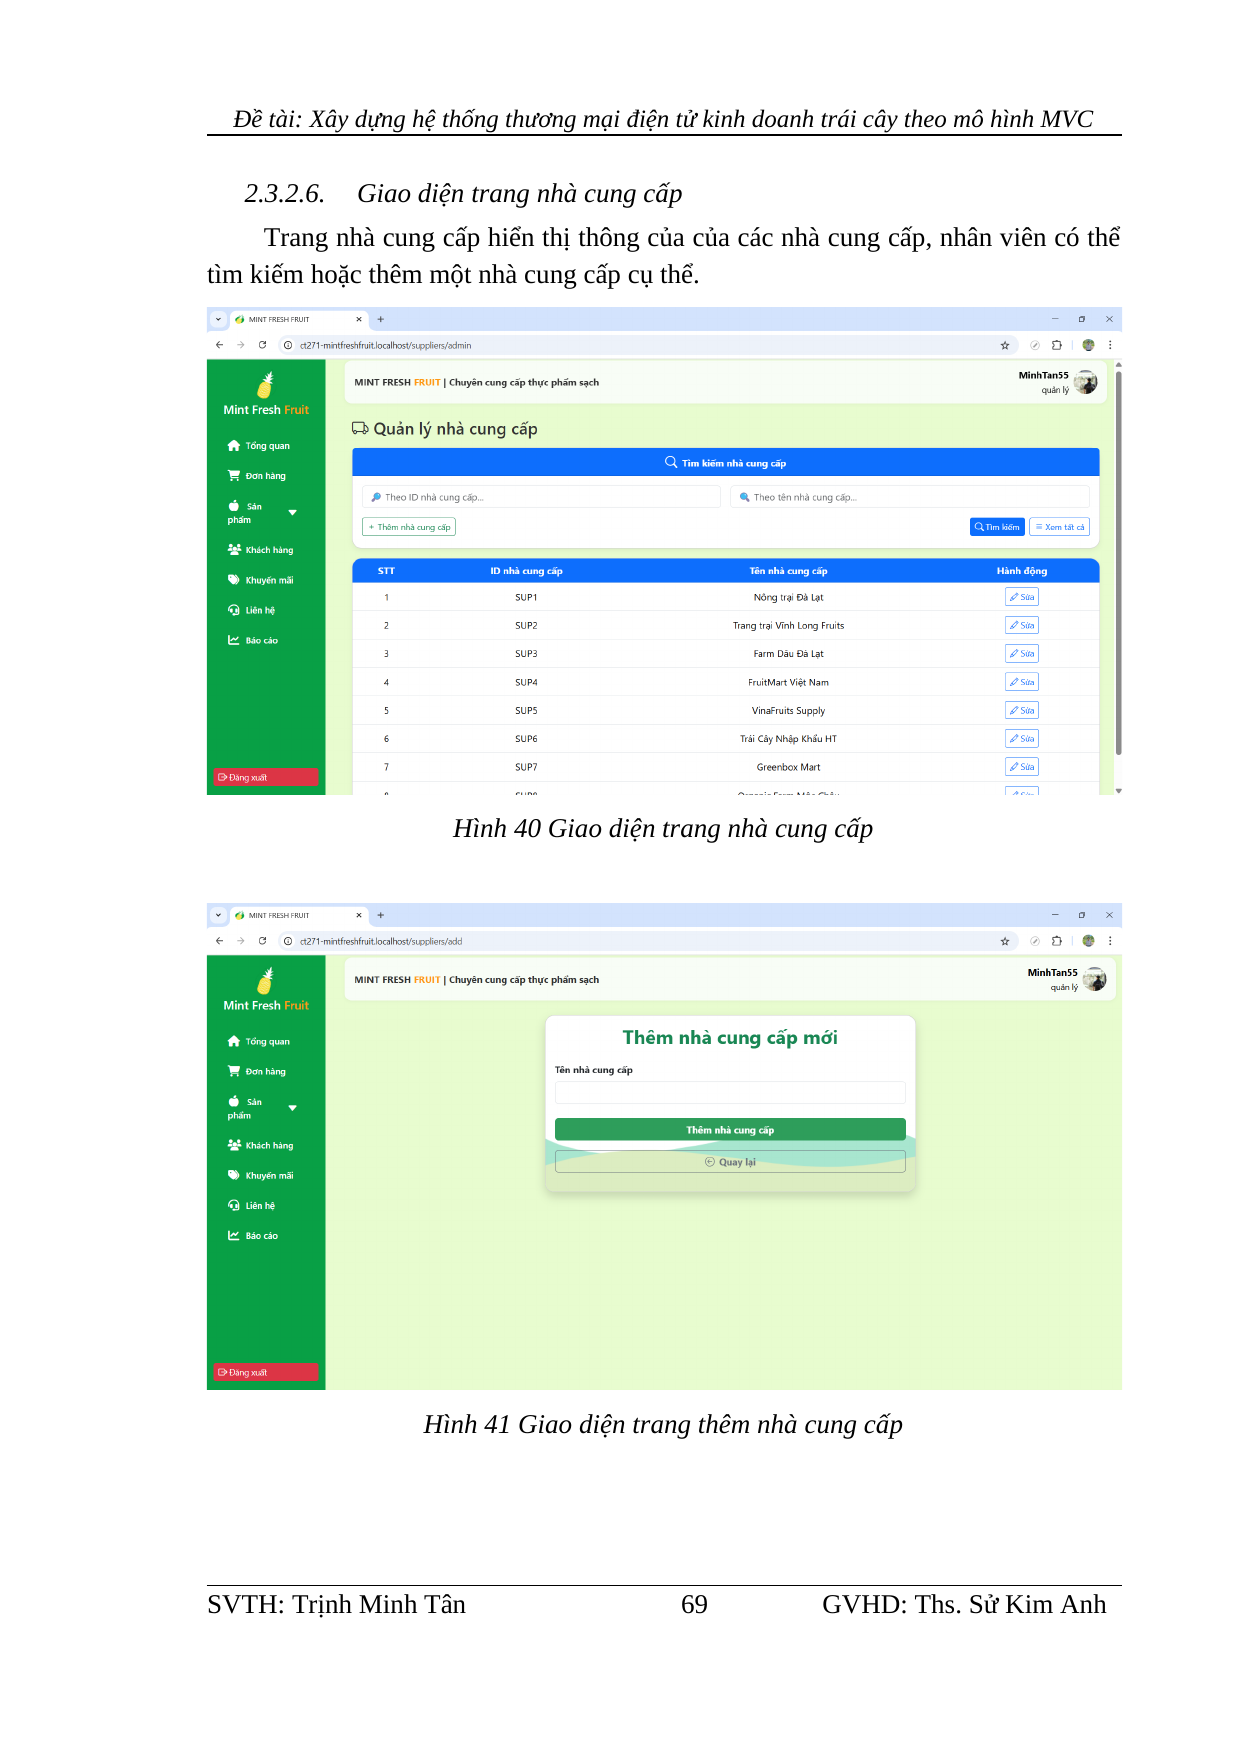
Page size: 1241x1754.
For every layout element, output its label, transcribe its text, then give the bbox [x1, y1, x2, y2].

text Hình 41 Giao diện trang thêm nhà cung cấp [207, 1408, 1122, 1439]
text Trang nhà cung cấp hiển thị thông của của các nhà cung cấp, nhân viên có thể tìm kiếm hoặc thêm một nhà cung cấp cụ thể. [207, 221, 1122, 289]
picture [206, 903, 1123, 1390]
picture [206, 307, 1123, 795]
subtitle Giao diện trang nhà cung cấp [244, 177, 1122, 208]
text Hình 40 Giao diện trang nhà cung cấp [207, 812, 1122, 843]
